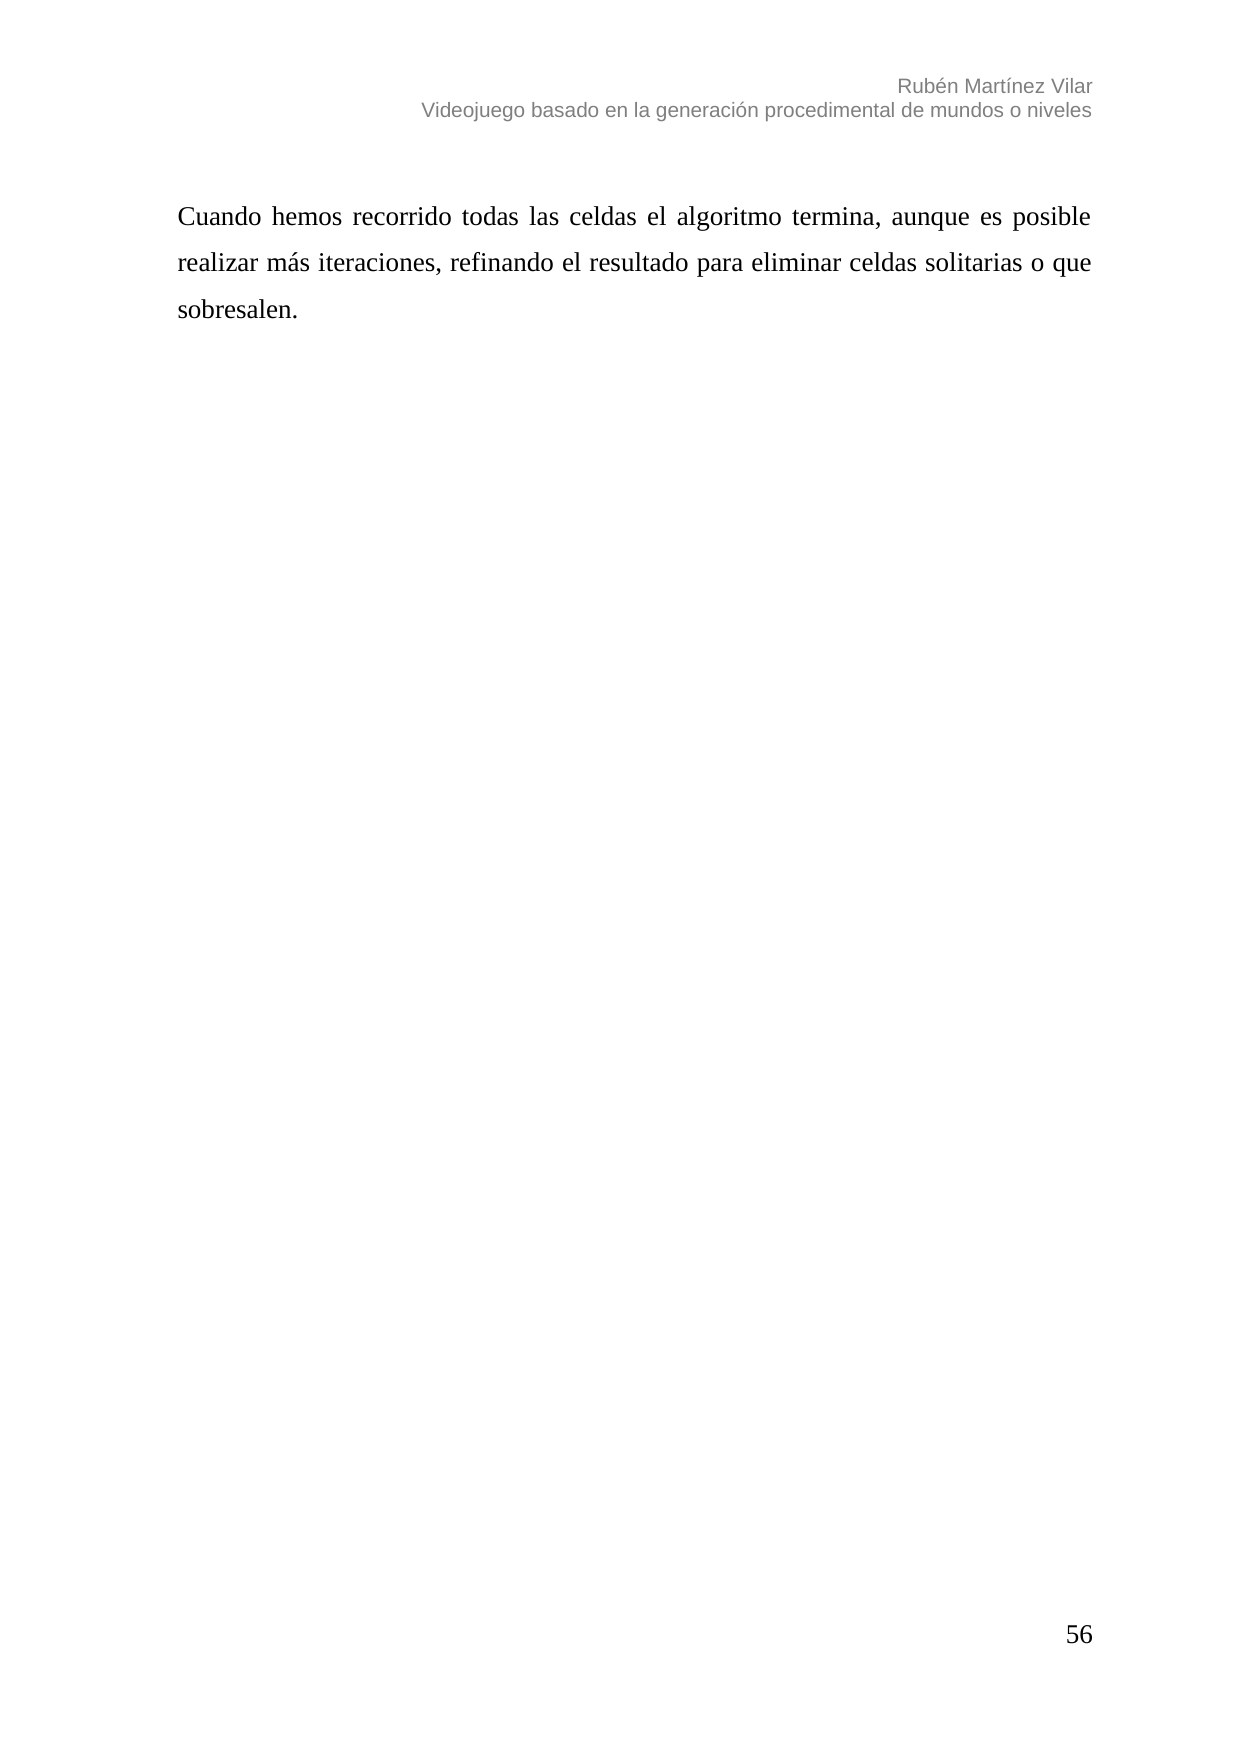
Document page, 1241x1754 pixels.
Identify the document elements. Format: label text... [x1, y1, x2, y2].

text Cuando hemos recorrido todas las celdas el algoritmo termina, aunque es posible realizar más iteraciones, refinando el resultado para eliminar celdas solitarias o que sobresalen. [177, 153, 1092, 324]
